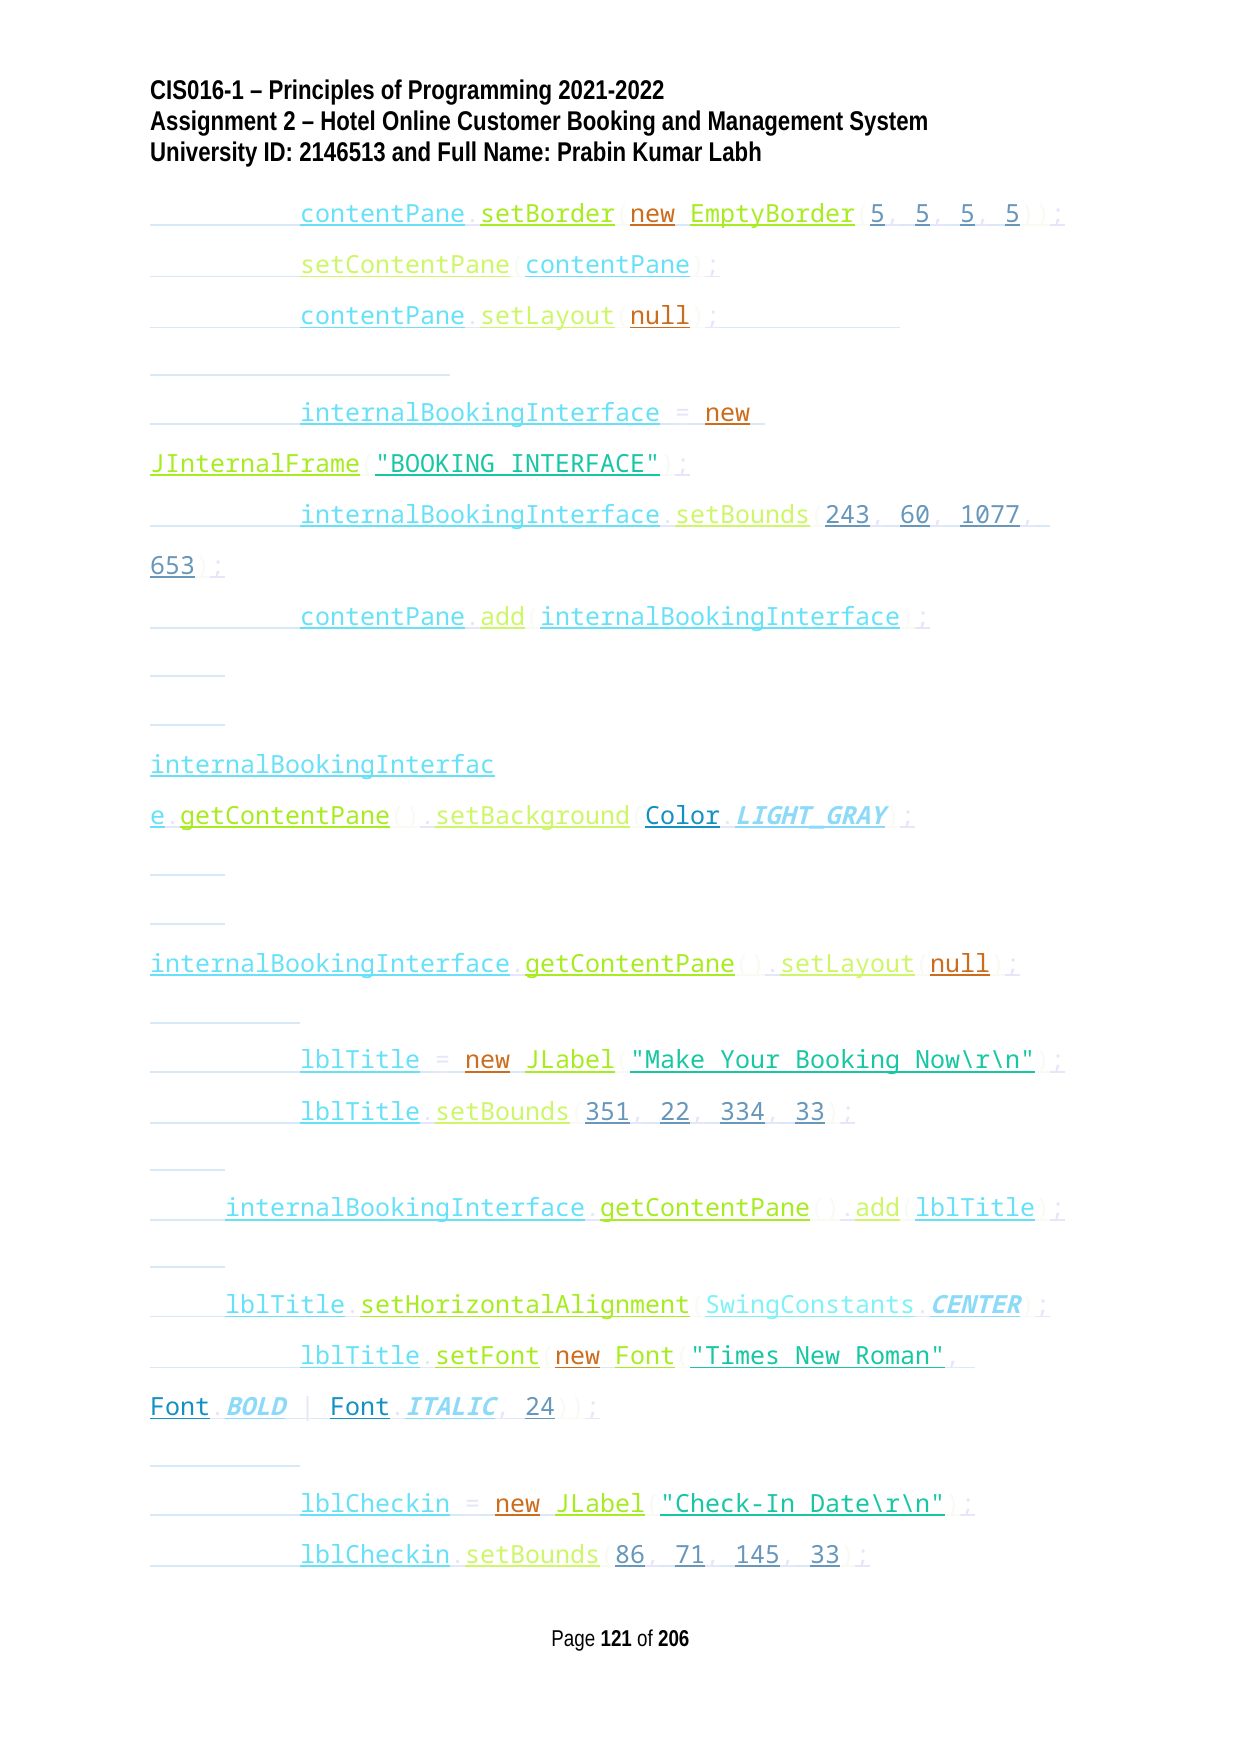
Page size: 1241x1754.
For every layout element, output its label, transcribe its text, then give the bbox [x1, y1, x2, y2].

text lblTitle.setFont(new Font("Times New Roman", Font.BOLD | Font.ITALIC, 24)); [150, 1338, 1090, 1423]
text setContentPane(contentPane); [150, 247, 1090, 281]
text internalBookingInterface = new JInternalFrame("BOOKING INTERFACE"); [150, 394, 1090, 479]
text contentPane.setLayout(null); [150, 298, 1090, 332]
text internalBookingInterface.getContentPane().add(lblTitle); [150, 1144, 1090, 1224]
text lblTitle.setHorizontalAlignment(SwingConstants.CENTER); [150, 1241, 1090, 1321]
text lblCheckin = new JLabel("Check-In Date\r\n"); [150, 1486, 1090, 1519]
text lblTitle = new JLabel("Make Your Booking Now\r\n"); [150, 1042, 1090, 1076]
text internalBookingInterface.getContentPane().setLayout(null); [150, 848, 1090, 979]
text lblTitle.setBounds(351, 22, 334, 33); [150, 1093, 1090, 1127]
text internalBookingInterface.setBounds(243, 60, 1077, 653); [150, 497, 1090, 582]
text lblCheckin.setBounds(86, 71, 145, 33); [150, 1537, 1090, 1571]
text internalBookingInterface.getContentPane().setBackground(Color.LIGHT_GRAY); [150, 650, 1090, 832]
text contentPane.setBorder(new EmptyBorder(5, 5, 5, 5)); [150, 196, 1090, 230]
text contentPane.add(internalBookingInterface); [150, 599, 1090, 633]
